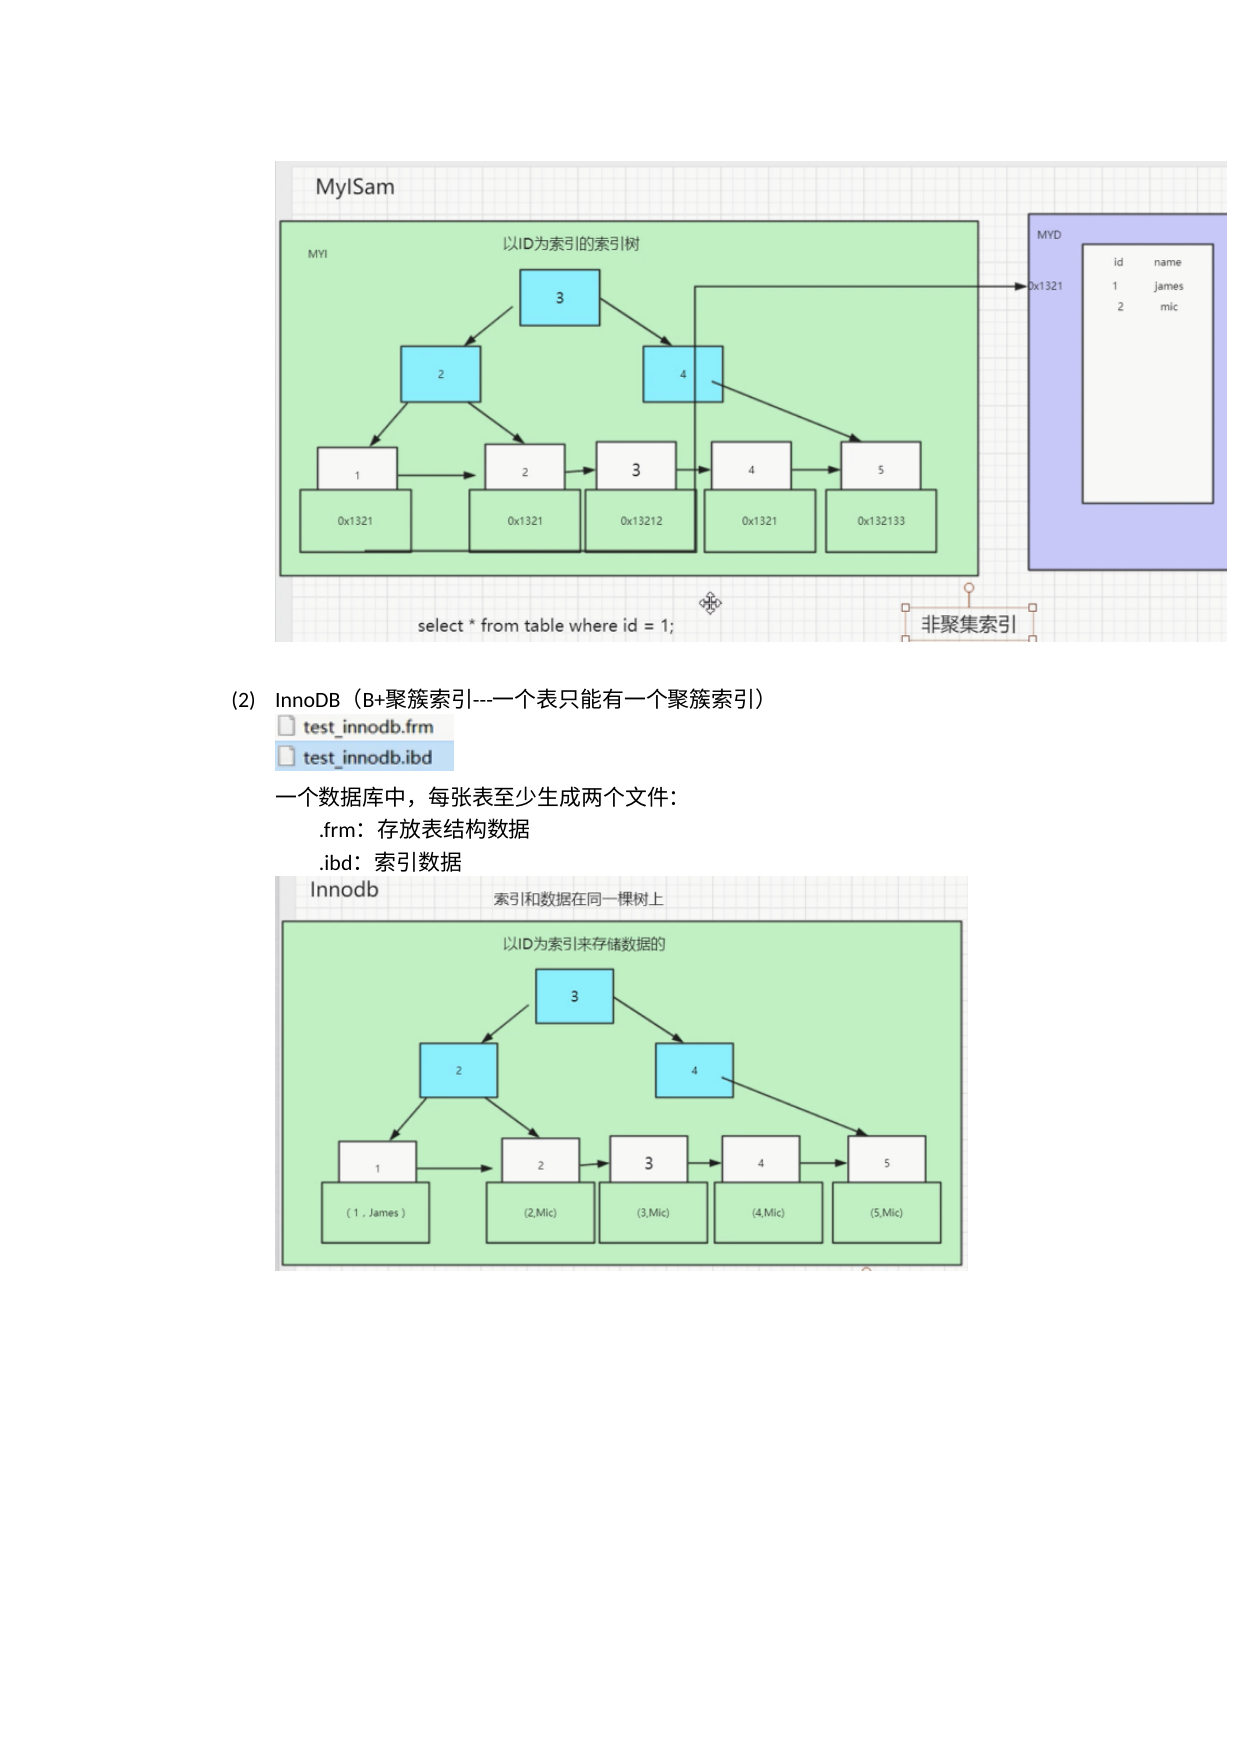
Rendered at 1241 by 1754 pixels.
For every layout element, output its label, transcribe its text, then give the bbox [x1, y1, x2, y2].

list InnoDB（B+聚簇索引---一个表只能有一个聚簇索引） [231, 682, 1053, 714]
text .ibd：索引数据 [275, 844, 1053, 877]
picture [275, 161, 1227, 642]
picture [275, 714, 454, 771]
text 一个数据库中，每张表至少生成两个文件： [231, 779, 1053, 812]
text .frm：存放表结构数据 [275, 812, 1053, 844]
picture [275, 876, 968, 1271]
